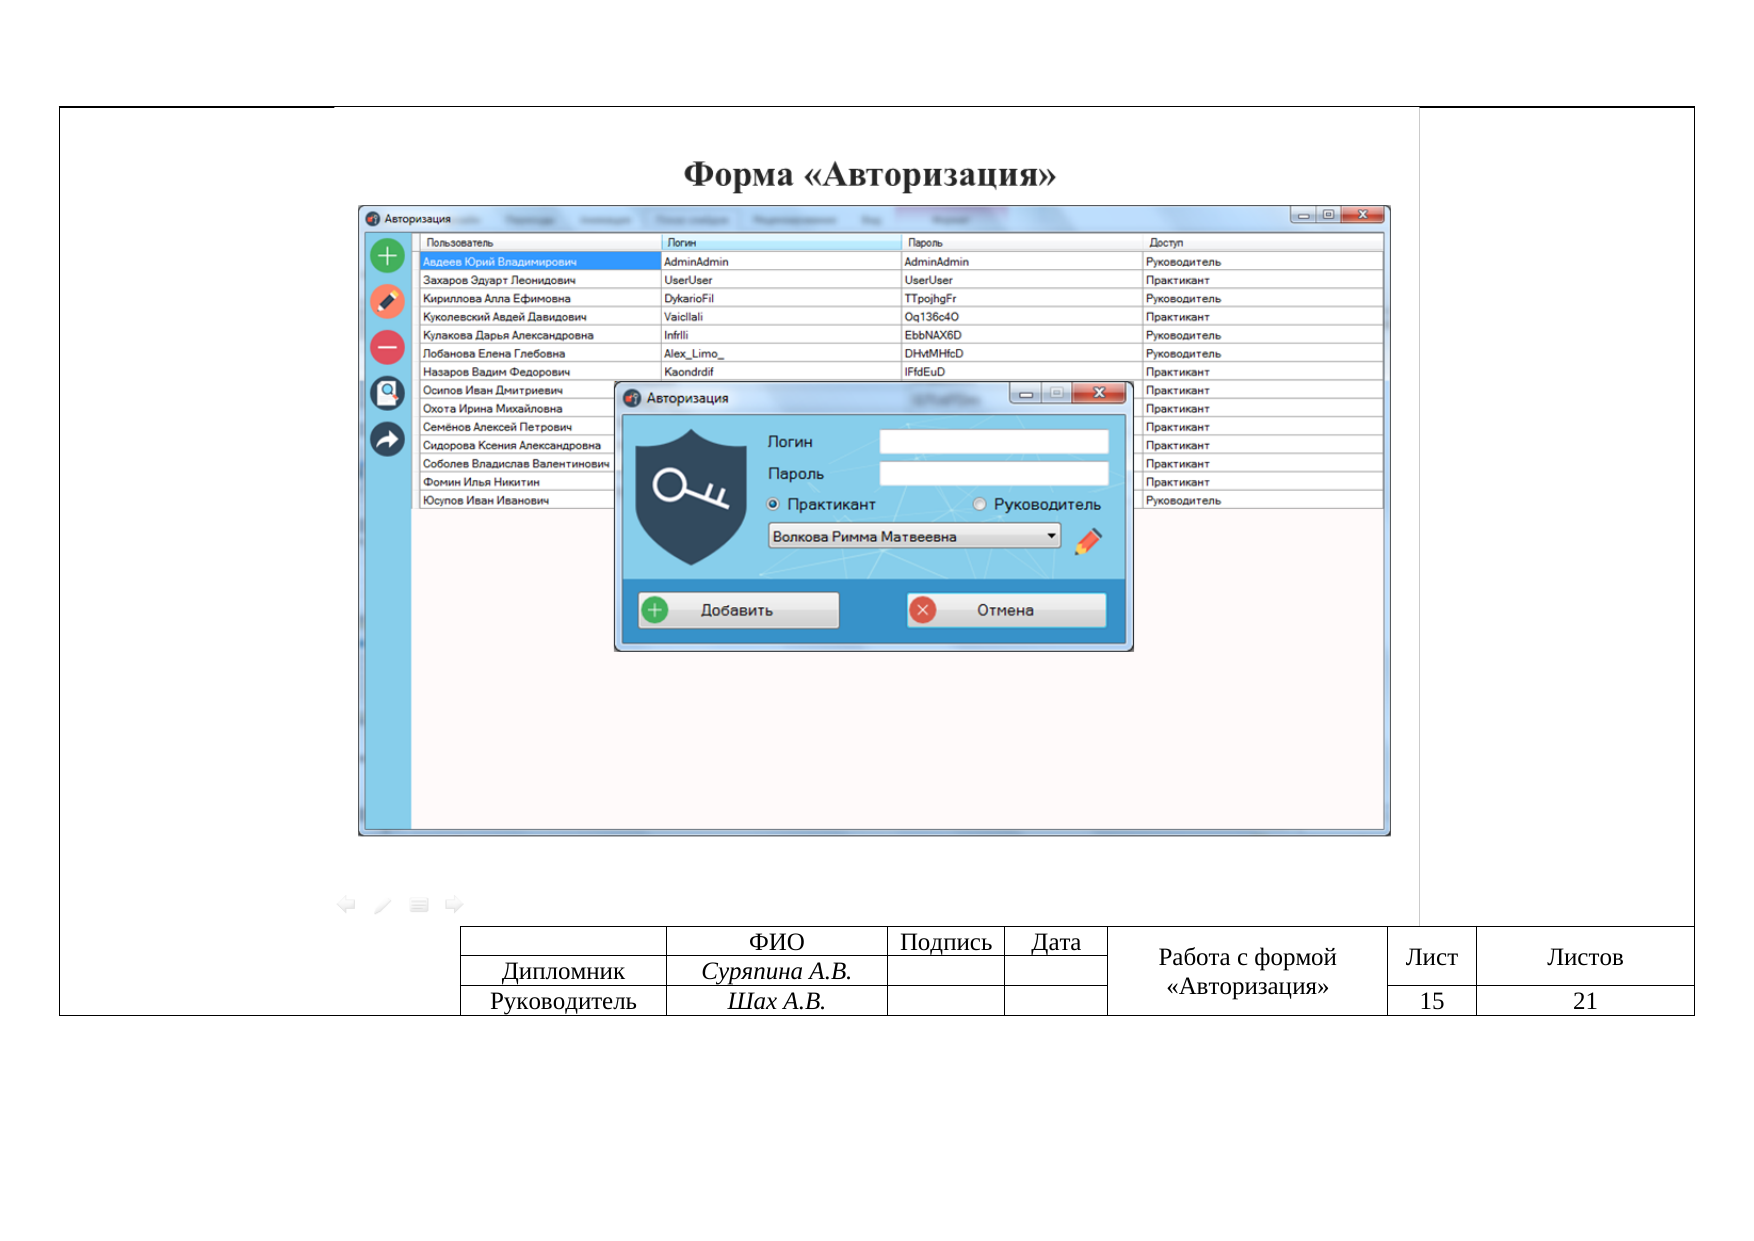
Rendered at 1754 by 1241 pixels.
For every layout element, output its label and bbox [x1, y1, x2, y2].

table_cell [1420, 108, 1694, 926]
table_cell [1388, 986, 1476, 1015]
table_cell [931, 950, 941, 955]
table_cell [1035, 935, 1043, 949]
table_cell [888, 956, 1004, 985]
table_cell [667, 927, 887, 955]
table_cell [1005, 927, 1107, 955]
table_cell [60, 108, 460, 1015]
picture [334, 107, 1420, 926]
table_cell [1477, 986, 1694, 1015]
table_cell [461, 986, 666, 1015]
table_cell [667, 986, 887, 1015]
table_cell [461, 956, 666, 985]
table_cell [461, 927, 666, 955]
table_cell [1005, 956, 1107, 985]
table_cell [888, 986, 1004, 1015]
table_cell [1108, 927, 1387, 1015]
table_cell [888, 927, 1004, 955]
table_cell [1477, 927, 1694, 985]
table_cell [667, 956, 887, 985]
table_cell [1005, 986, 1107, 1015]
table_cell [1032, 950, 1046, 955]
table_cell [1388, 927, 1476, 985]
